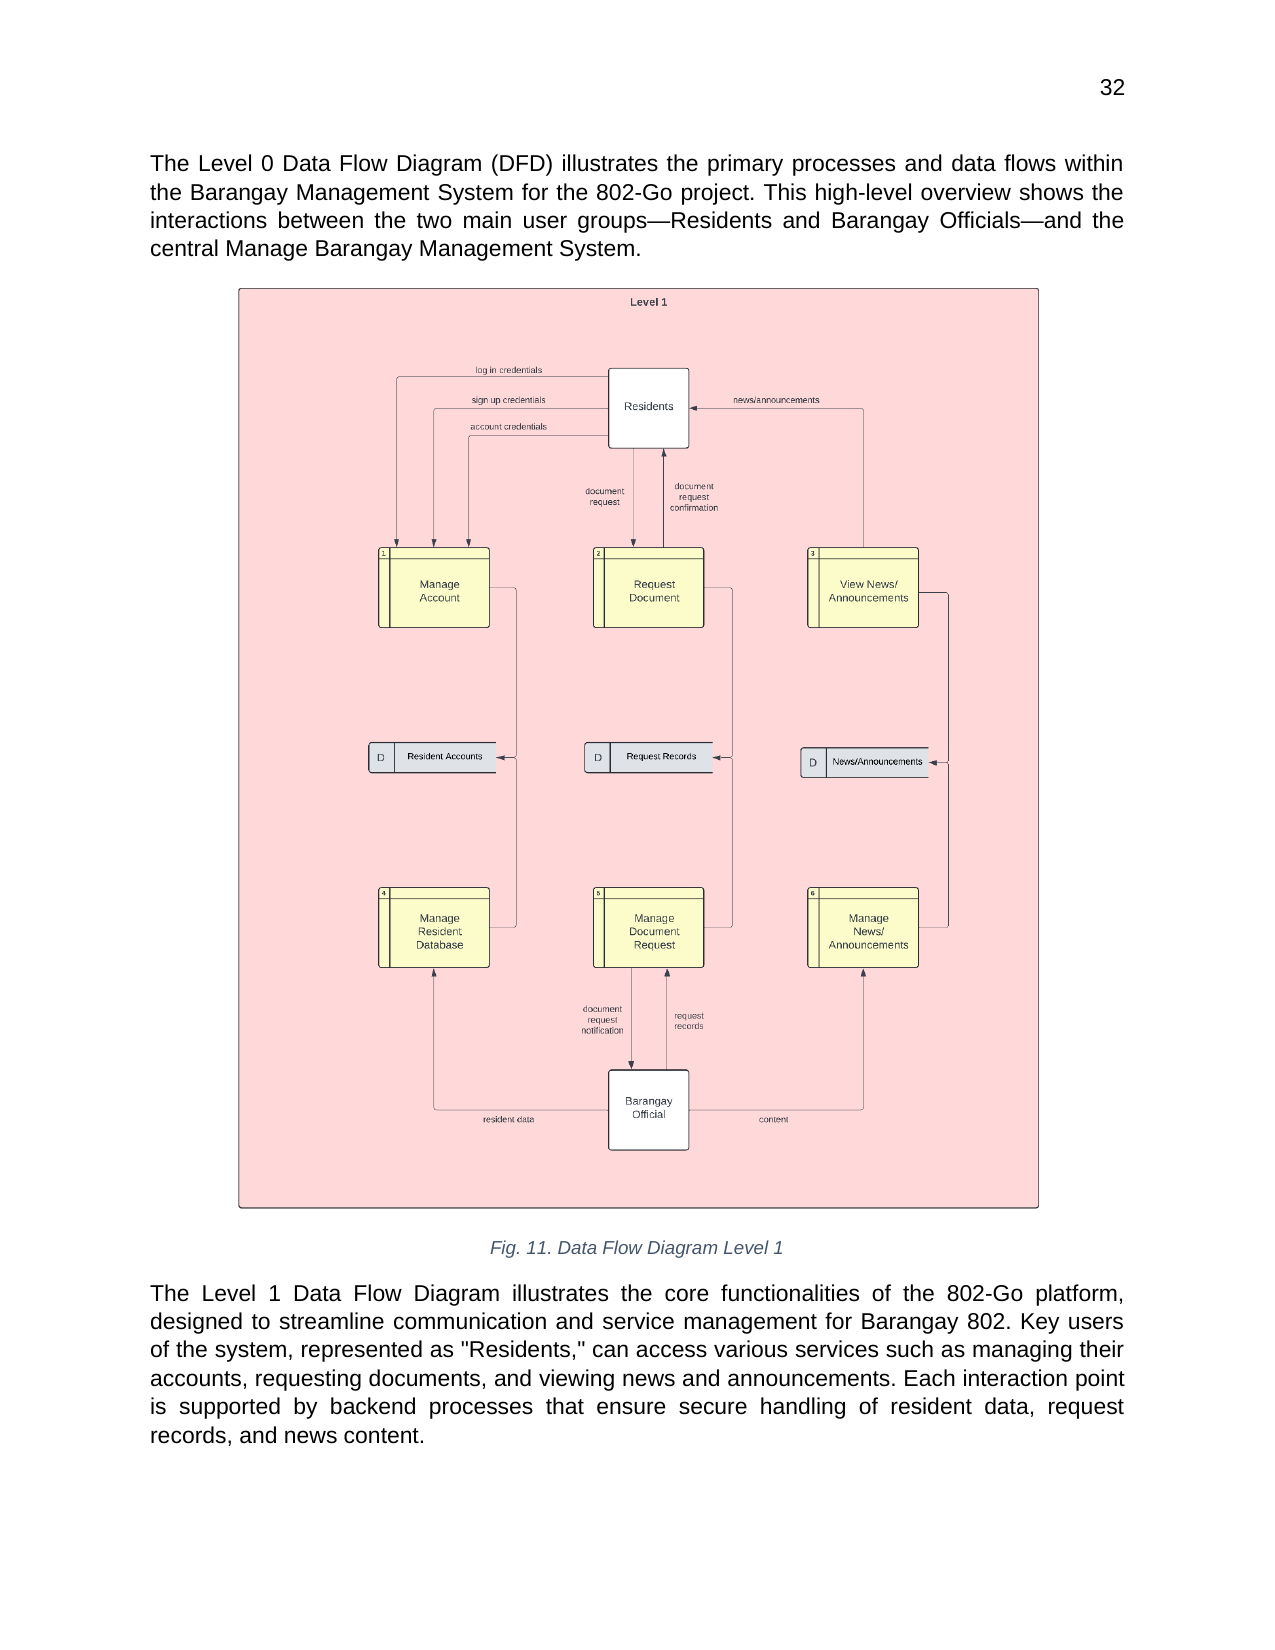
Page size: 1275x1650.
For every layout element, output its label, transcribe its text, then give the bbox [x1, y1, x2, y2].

picture [224, 280, 1051, 1219]
text The Level 1 Data Flow Diagram illustrates the core functionalities of the 802-Go platform, designed to streamline communication and service management for Barangay 802. Key users of the system, represented as "Residents," can access various services such as managing their accounts, requesting documents, and viewing news and announcements. Each interaction point is supported by backend processes that ensure secure handling of resident data, request records, and news content. [150, 1279, 1125, 1448]
text The Level 0 Data Flow Diagram (DFD) illustrates the primary processes and data flows within the Barangay Management System for the 802-Go project. This high-level overview shows the interactions between the two main user groups—Residents and Barangay Officials—and the central Manage Barangay Management System. [150, 150, 1125, 262]
text Fig. 11. Data Flow Diagram Level 1 [150, 1237, 1125, 1259]
